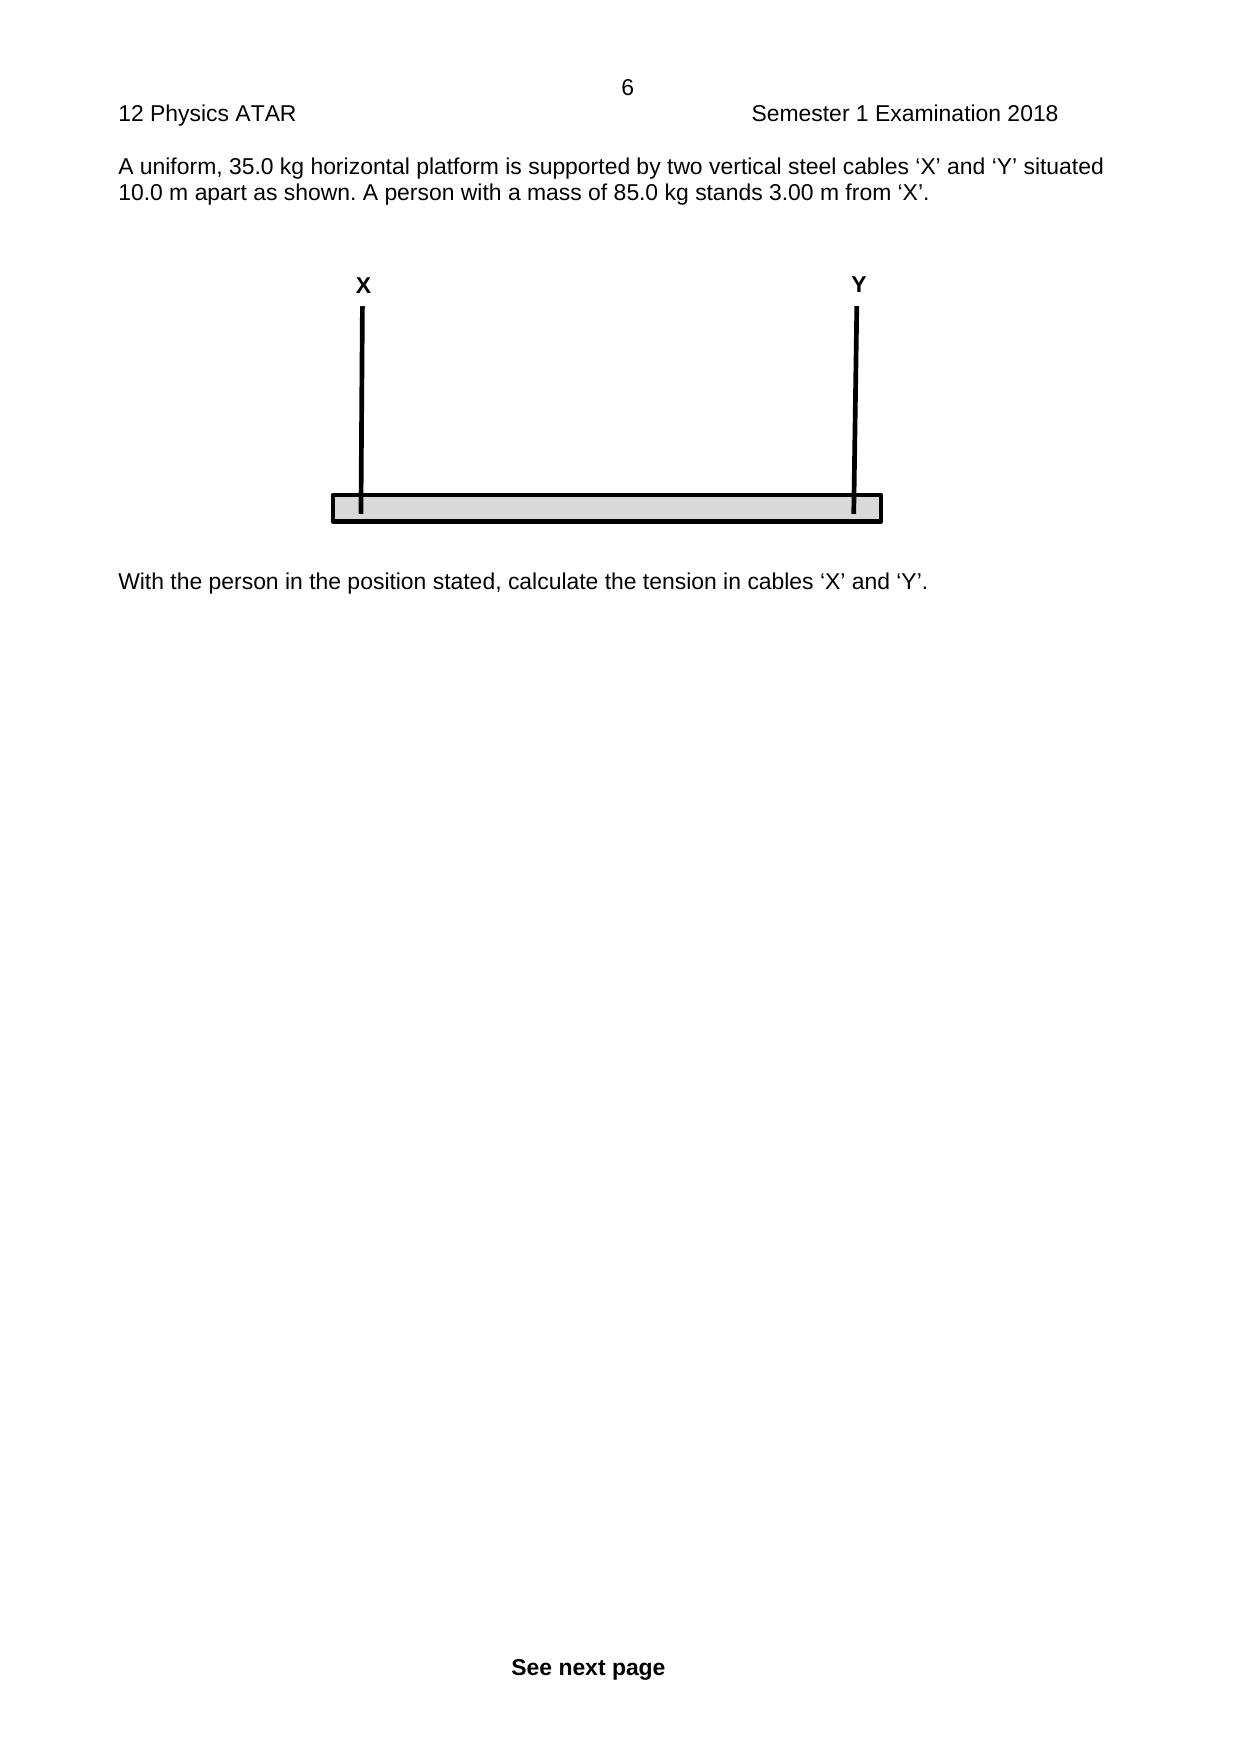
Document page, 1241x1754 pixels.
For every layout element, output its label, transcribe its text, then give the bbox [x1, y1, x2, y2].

text With the person in the position stated, calculate the tension in cables ‘X’ and ‘Y’. [118, 568, 1137, 594]
text A uniform, 35.0 kg horizontal platform is supported by two vertical steel cables ‘X’ and ‘Y’ situated 10.0 m apart as shown. A person with a mass of 85.0 kg stands 3.00 m from ‘X’. [118, 153, 1137, 206]
